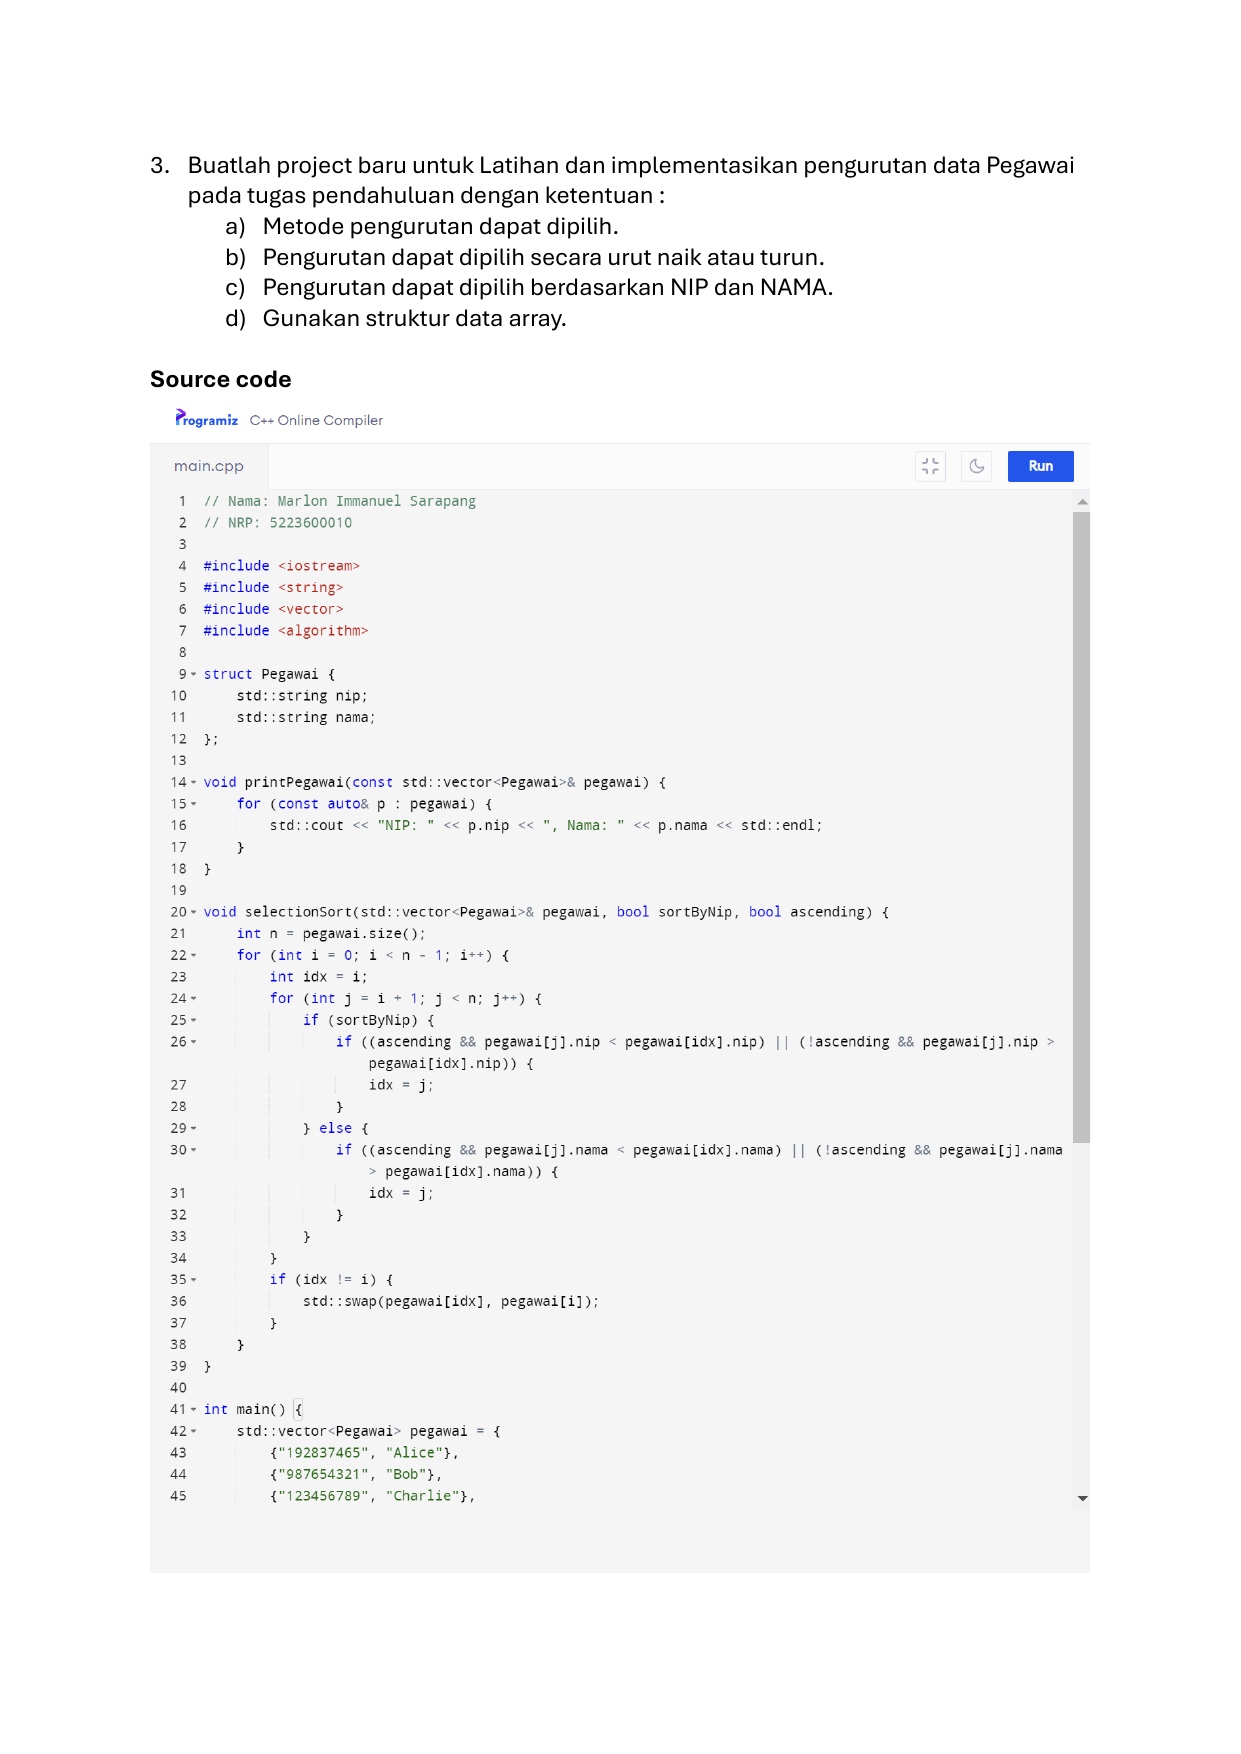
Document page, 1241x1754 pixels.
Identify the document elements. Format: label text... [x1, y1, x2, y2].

list Buatlah project baru untuk Latihan dan implementasikan pengurutan data Pegawai pada tugas pendahuluan dengan ketentuan : [150, 150, 1090, 211]
picture [150, 394, 1091, 1573]
list Metode pengurutan dapat dipilih. [225, 211, 1090, 242]
list Pengurutan dapat dipilih secara urut naik atau turun. [225, 242, 1090, 272]
list Pengurutan dapat dipilih berdasarkan NIP dan NAMA. [225, 272, 1090, 303]
text Source code [150, 364, 1090, 394]
list Gunakan struktur data array. [225, 303, 1090, 333]
